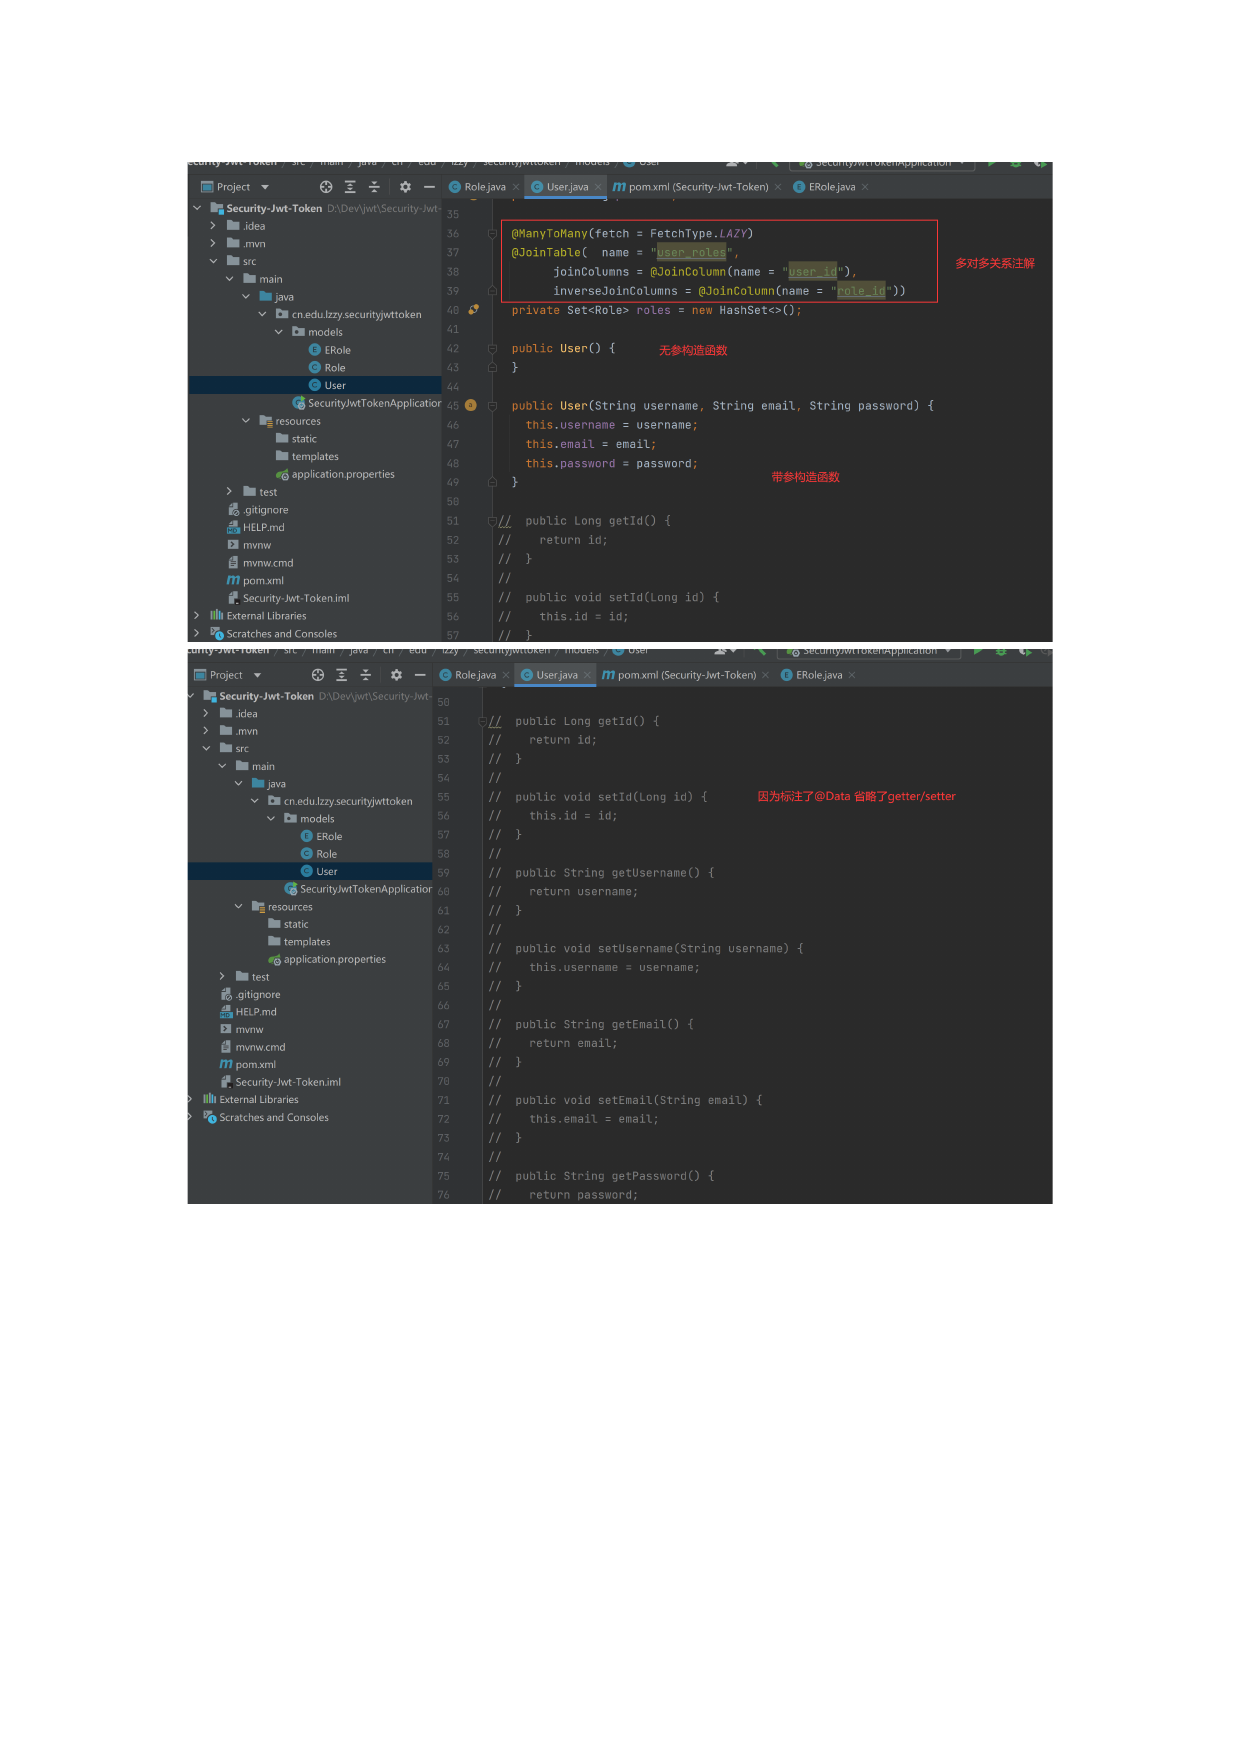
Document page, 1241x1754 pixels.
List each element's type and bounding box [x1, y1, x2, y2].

picture [187, 649, 1053, 1204]
picture [187, 162, 1053, 642]
